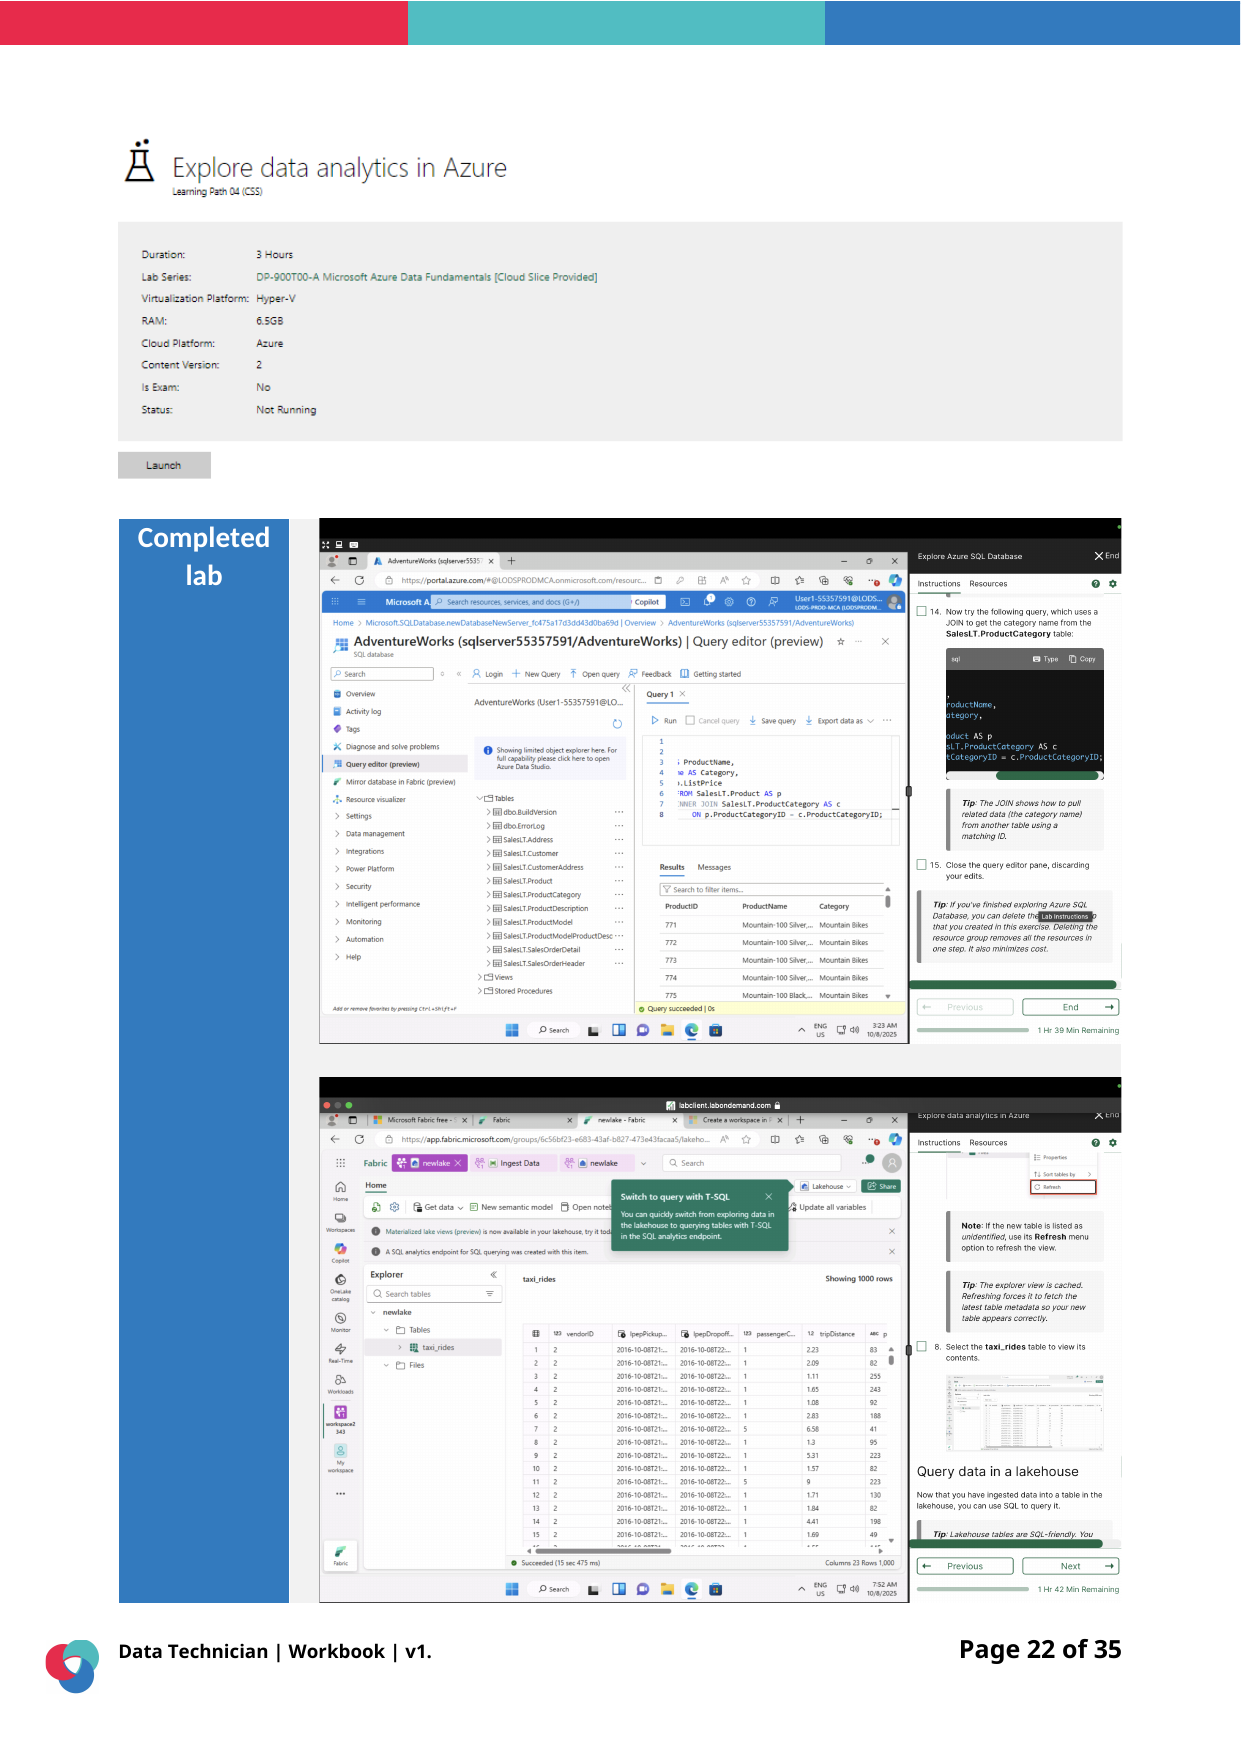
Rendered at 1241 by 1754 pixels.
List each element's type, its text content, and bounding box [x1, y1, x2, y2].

table_header [290, 519, 1121, 1603]
table_header Completed lab [119, 519, 289, 1603]
picture [118, 118, 1123, 484]
picture [45, 1640, 100, 1694]
